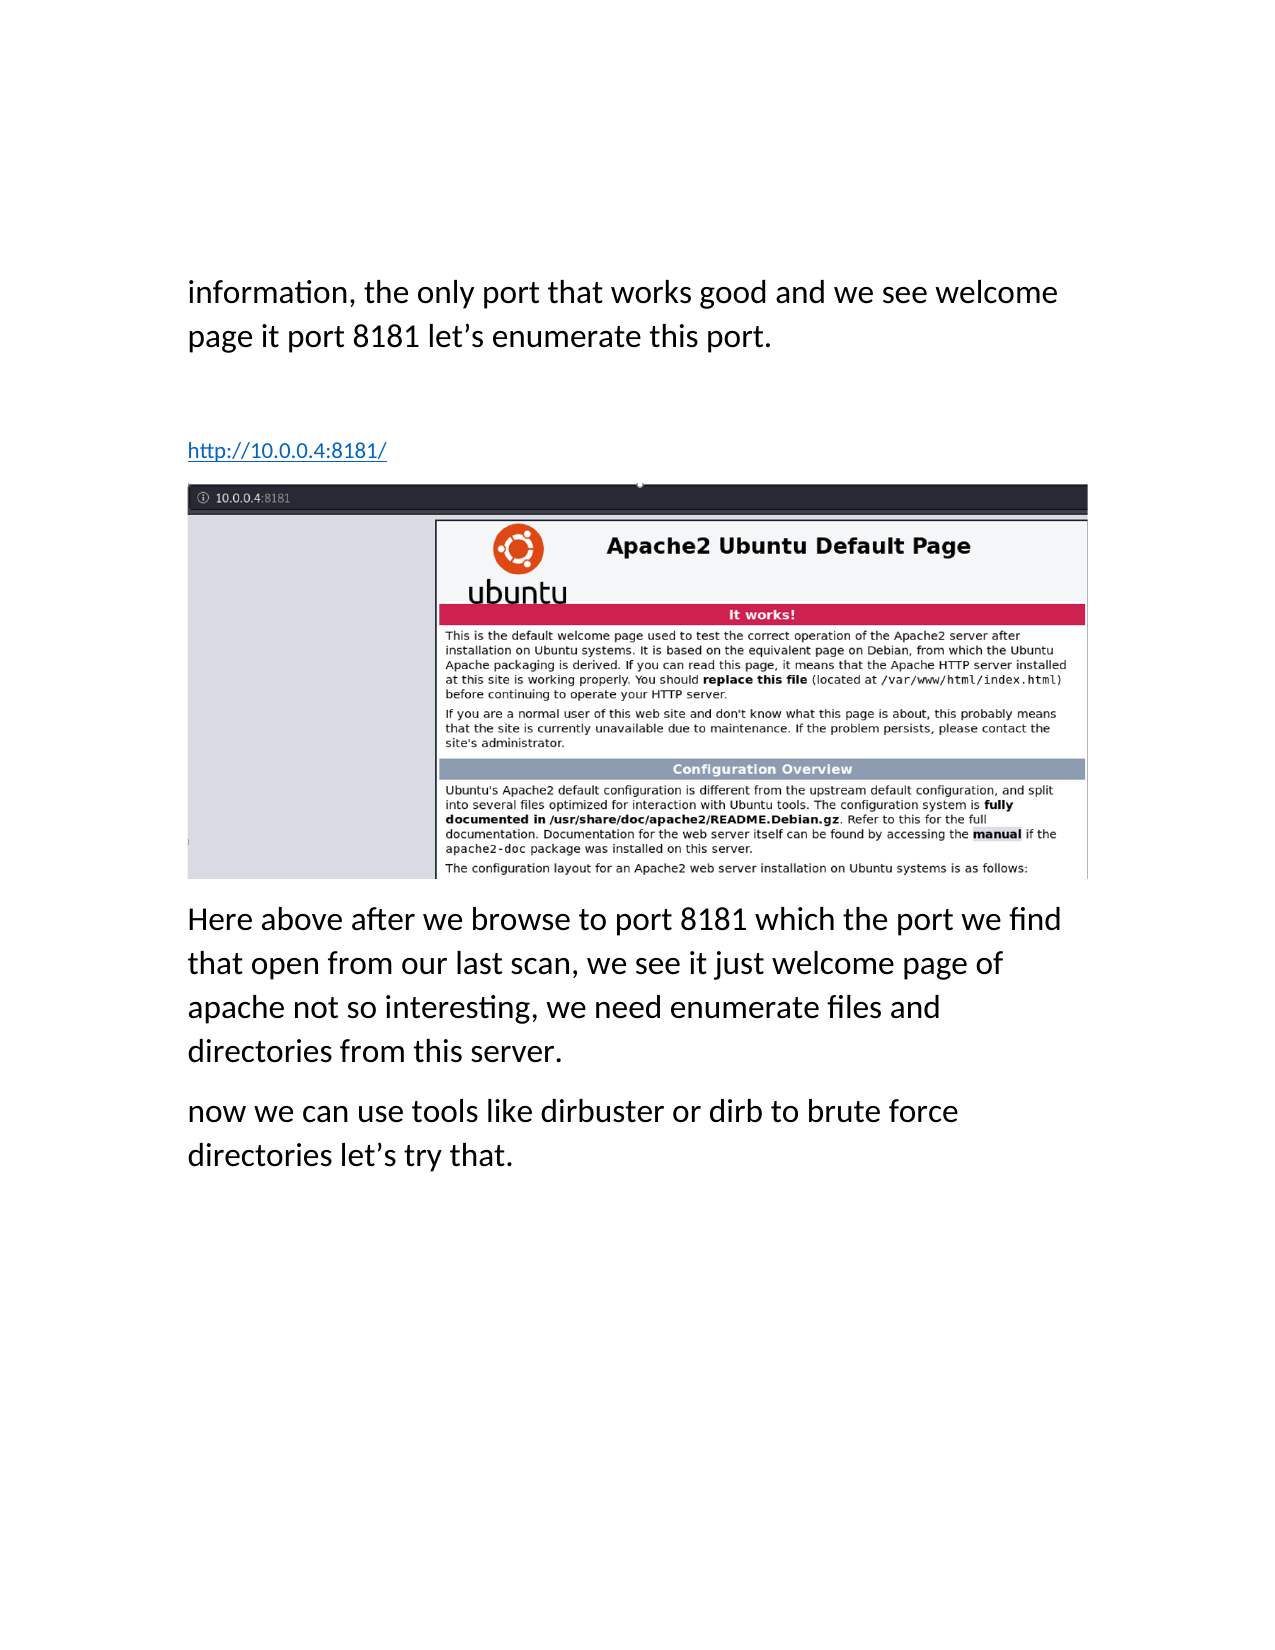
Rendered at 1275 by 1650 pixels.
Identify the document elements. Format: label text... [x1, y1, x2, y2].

picture [187, 483, 1088, 879]
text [187, 271, 1087, 356]
text Here above after we browse to port 8181 which the port we find that open from our last scan, we see it just welcome page of apache not so interesting, we need enumerate files and directories from this server. [187, 898, 1087, 1071]
text now we can use tools like dirbuster or dirb to brute force directories let’s try that. [187, 1090, 1087, 1175]
text http://10.0.0.4:8181/ [187, 436, 1087, 464]
